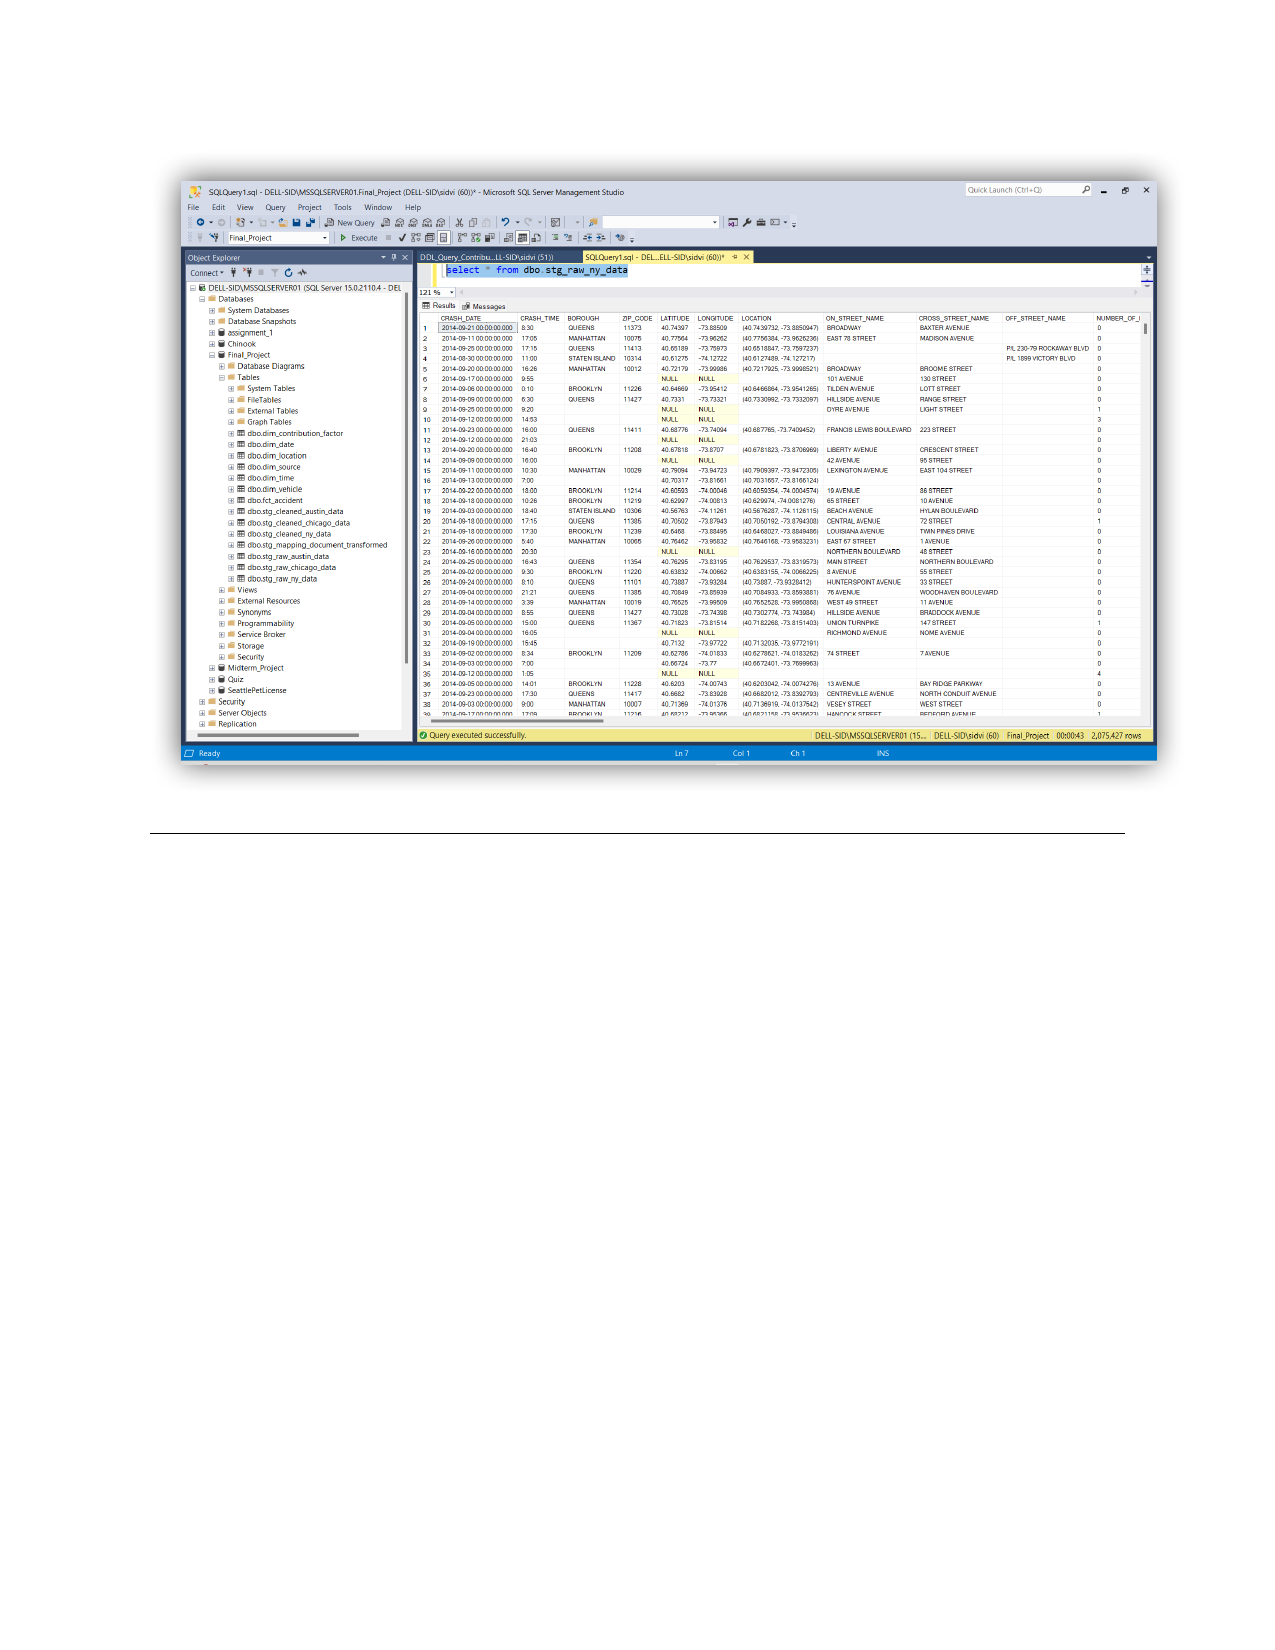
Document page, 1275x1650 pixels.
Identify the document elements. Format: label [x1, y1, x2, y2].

picture [181, 181, 1157, 765]
